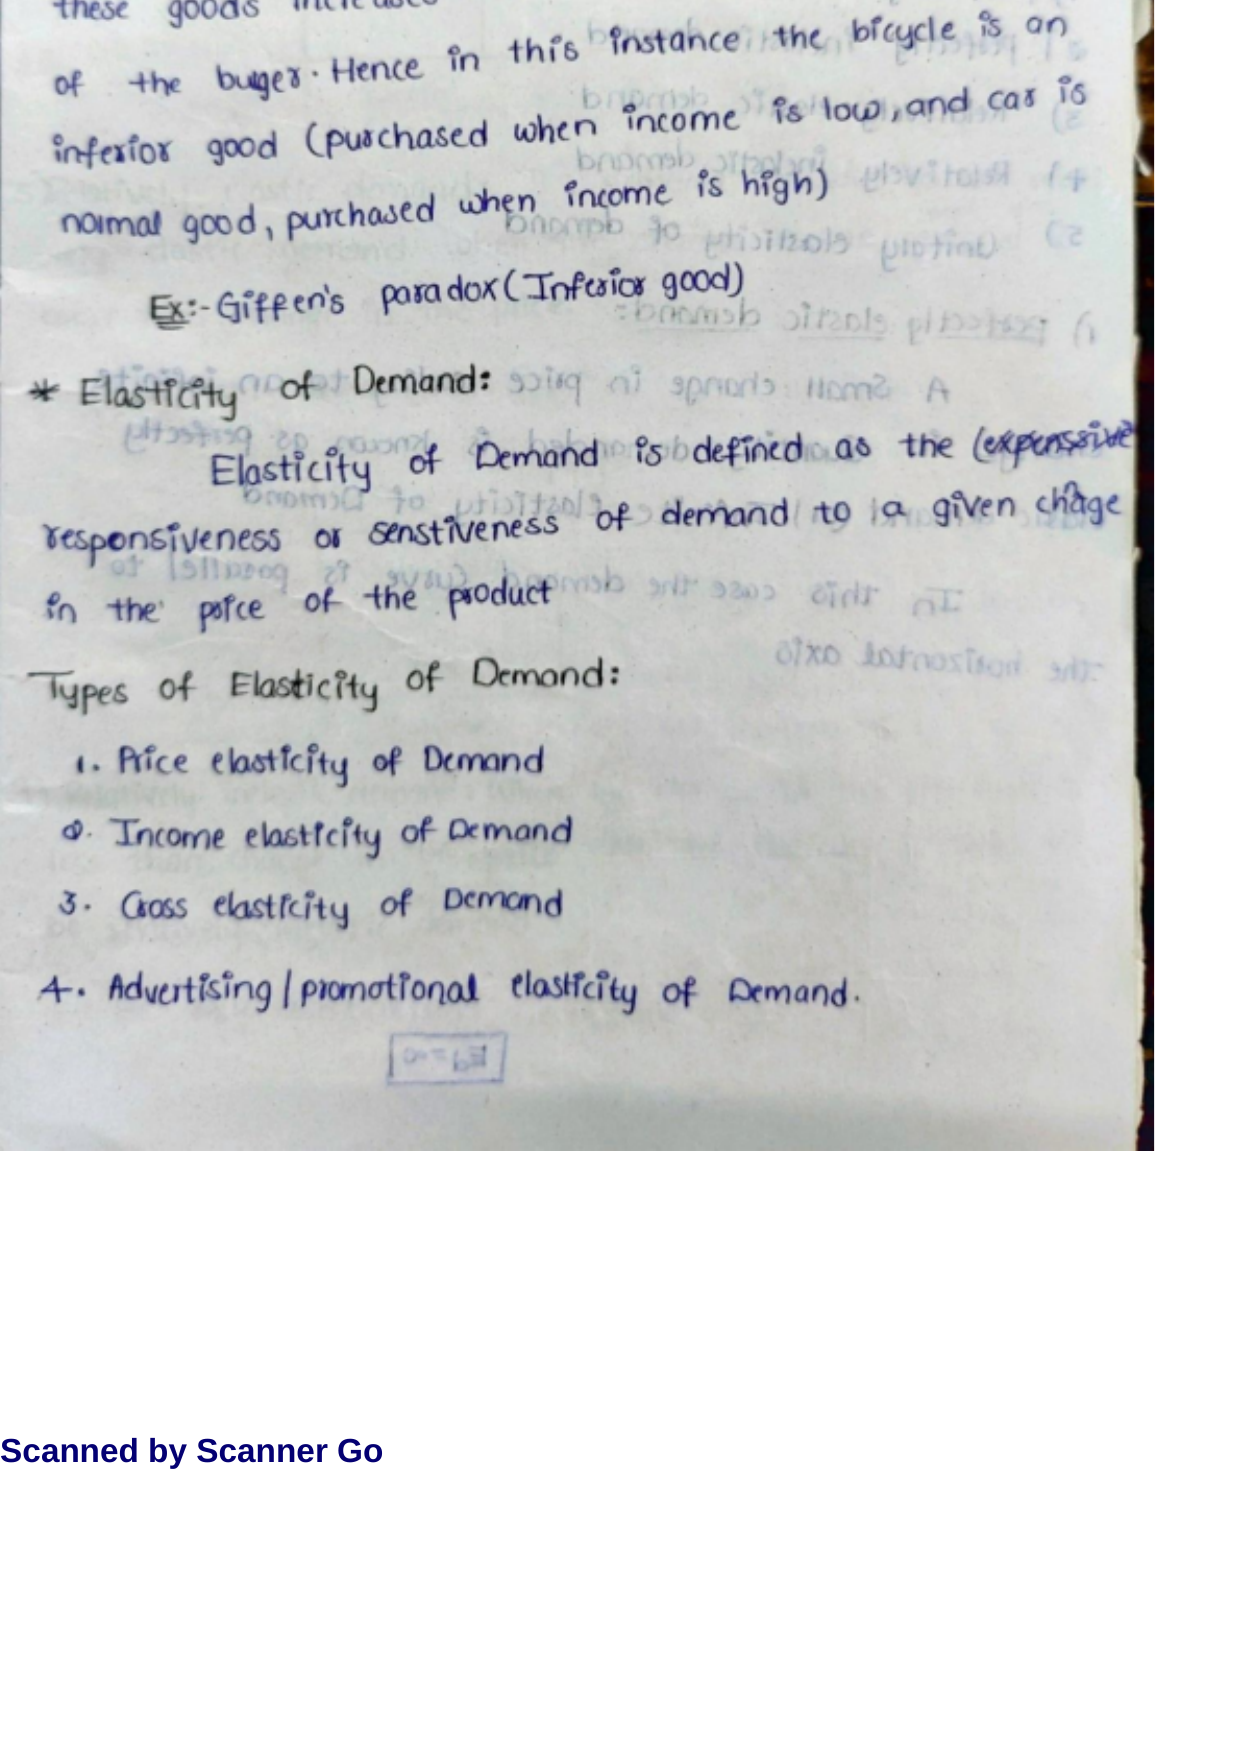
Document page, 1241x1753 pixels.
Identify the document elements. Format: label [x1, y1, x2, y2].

picture [0, 0, 1155, 1151]
text [0, 0, 1240, 1470]
